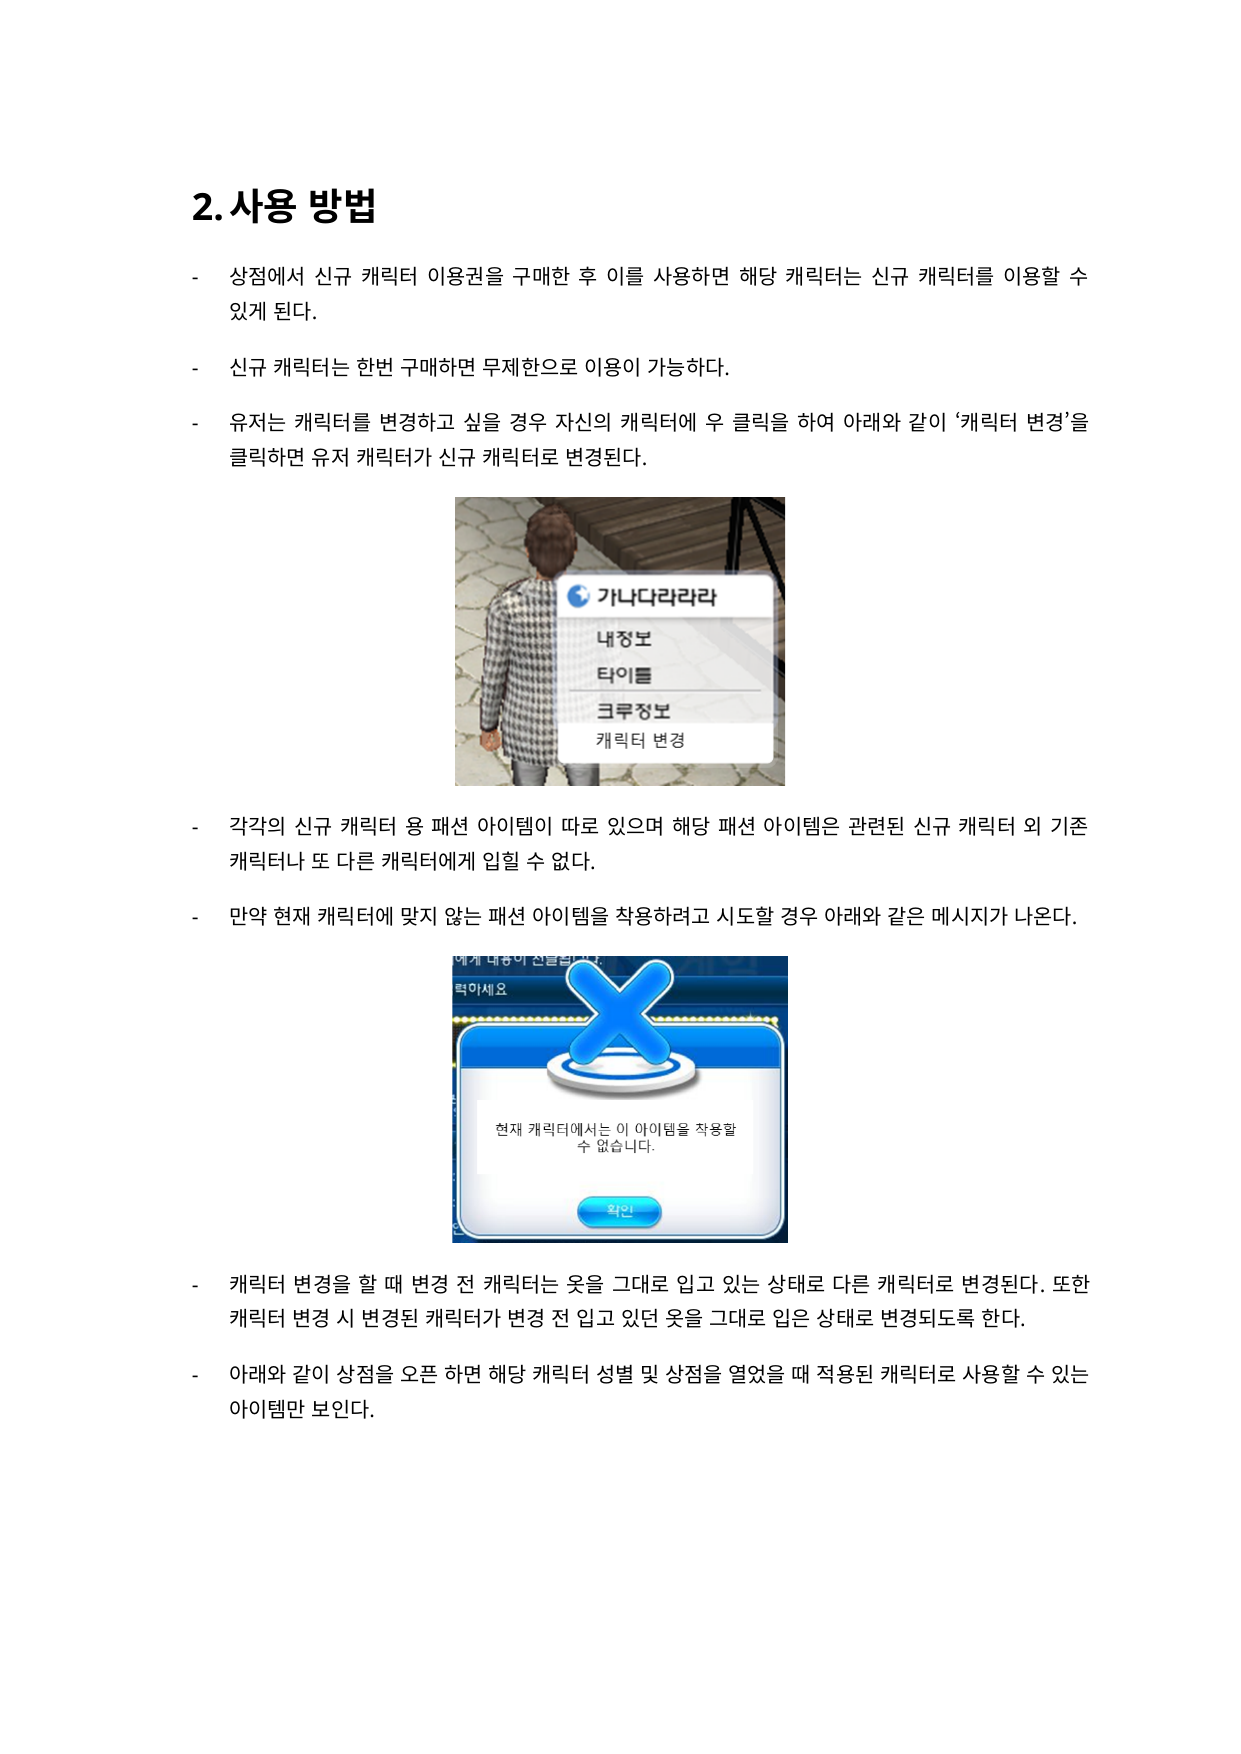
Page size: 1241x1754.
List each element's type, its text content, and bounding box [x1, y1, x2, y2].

list 각각의 신규 캐릭터 용 패션 아이템이 따로 있으며 해당 패션 아이템은 관련된 신규 캐릭터 외 기존 캐릭터나 또 다른 캐릭터에게 입힐 수 없다. [192, 810, 1090, 875]
list 캐릭터 변경을 할 때 변경 전 캐릭터는 옷을 그대로 입고 있는 상태로 다른 캐릭터로 변경된다. 또한 캐릭터 변경 시 변경된 캐릭터가 변경 전 입고 있던 옷을 그대로 입은 상태로 변경되도록 한다. [192, 1268, 1090, 1333]
picture [452, 956, 788, 1243]
list 아래와 같이 상점을 오픈 하면 해당 캐릭터 성별 및 상점을 열었을 때 적용된 캐릭터로 사용할 수 있는 아이템만 보인다. [192, 1358, 1090, 1423]
list 상점에서 신규 캐릭터 이용권을 구매한 후 이를 사용하면 해당 캐릭터는 신규 캐릭터를 이용할 수 있게 된다. [192, 261, 1090, 326]
list 만약 현재 캐릭터에 맞지 않는 패션 아이템을 착용하려고 시도할 경우 아래와 같은 메시지가 나온다. [192, 901, 1090, 931]
list 유저는 캐릭터를 변경하고 싶을 경우 자신의 캐릭터에 우 클릭을 하여 아래와 같이 ‘캐릭터 변경’을 클릭하면 유저 캐릭터가 신규 캐릭터로 변경된다. [192, 407, 1090, 472]
list 신규 캐릭터는 한번 구매하면 무제한으로 이용이 가능하다. [192, 351, 1090, 381]
subtitle 사용 방법 [192, 177, 1090, 232]
picture [455, 497, 786, 786]
